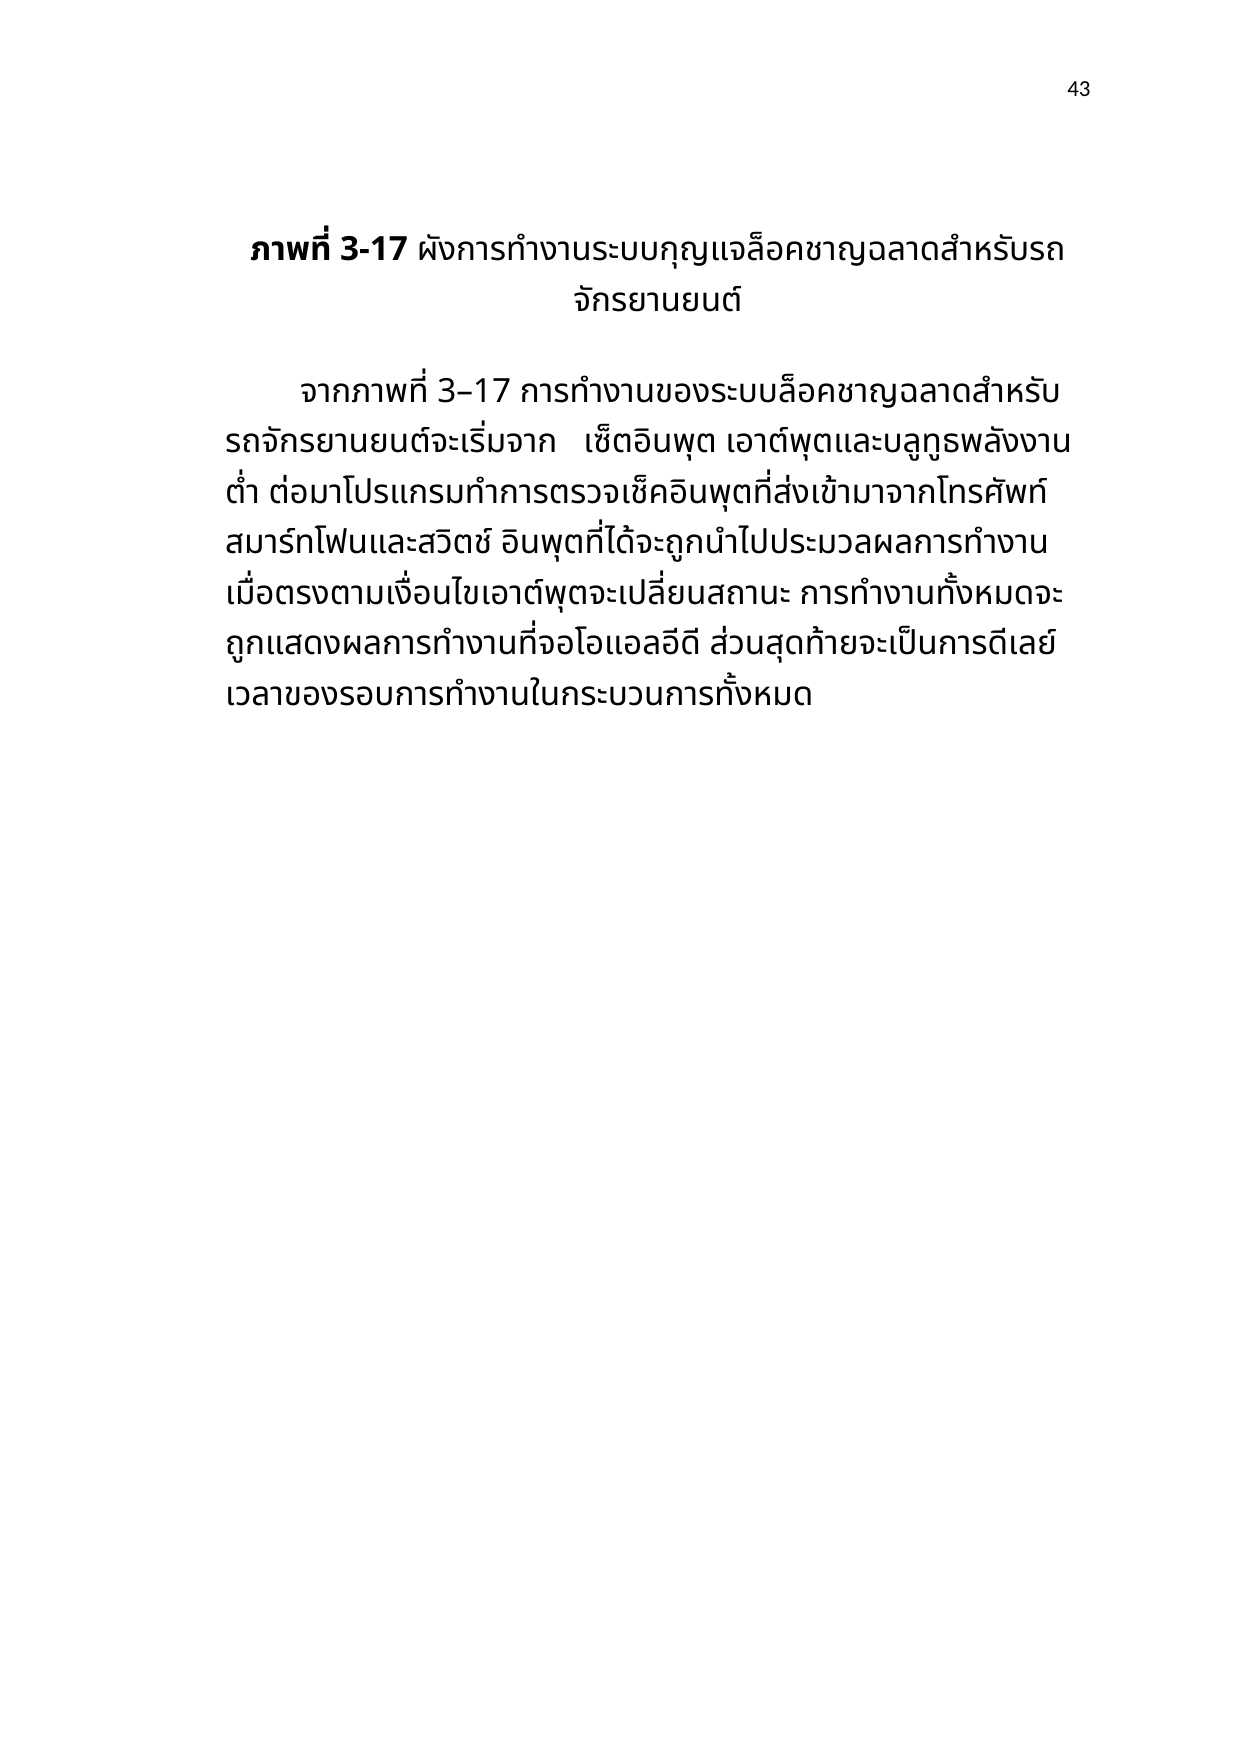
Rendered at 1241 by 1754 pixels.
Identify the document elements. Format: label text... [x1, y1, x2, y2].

text ภาพที่ 3-17 ผังการทำงานระบบกุญแจล็อคชาญฉลาดสำหรับรถจักรยานยนต์ [225, 225, 1090, 326]
text จากภาพที่ 3–17 การทำงานของระบบล็อคชาญฉลาดสำหรับรถจักรยานยนต์จะเริ่มจาก เซ็ตอินพุต เอาต์พุตและบลูทูธพลังงานต่ำ ต่อมาโปรแกรมทำการตรวจเช็คอินพุตที่ส่งเข้ามาจากโทรศัพท์สมาร์ทโฟนและสวิตช์ อินพุตที่ได้จะถูกนำไปประมวลผลการทำงานเมื่อตรงตามเงื่อนไขเอาต์พุตจะเปลี่ยนสถานะ การทำงานทั้งหมดจะถูกแสดงผลการทำงานที่จอโอแอลอีดี ส่วนสุดท้ายจะเป็นการดีเลย์เวลาของรอบการทำงานในกระบวนการทั้งหมด [225, 367, 1090, 720]
